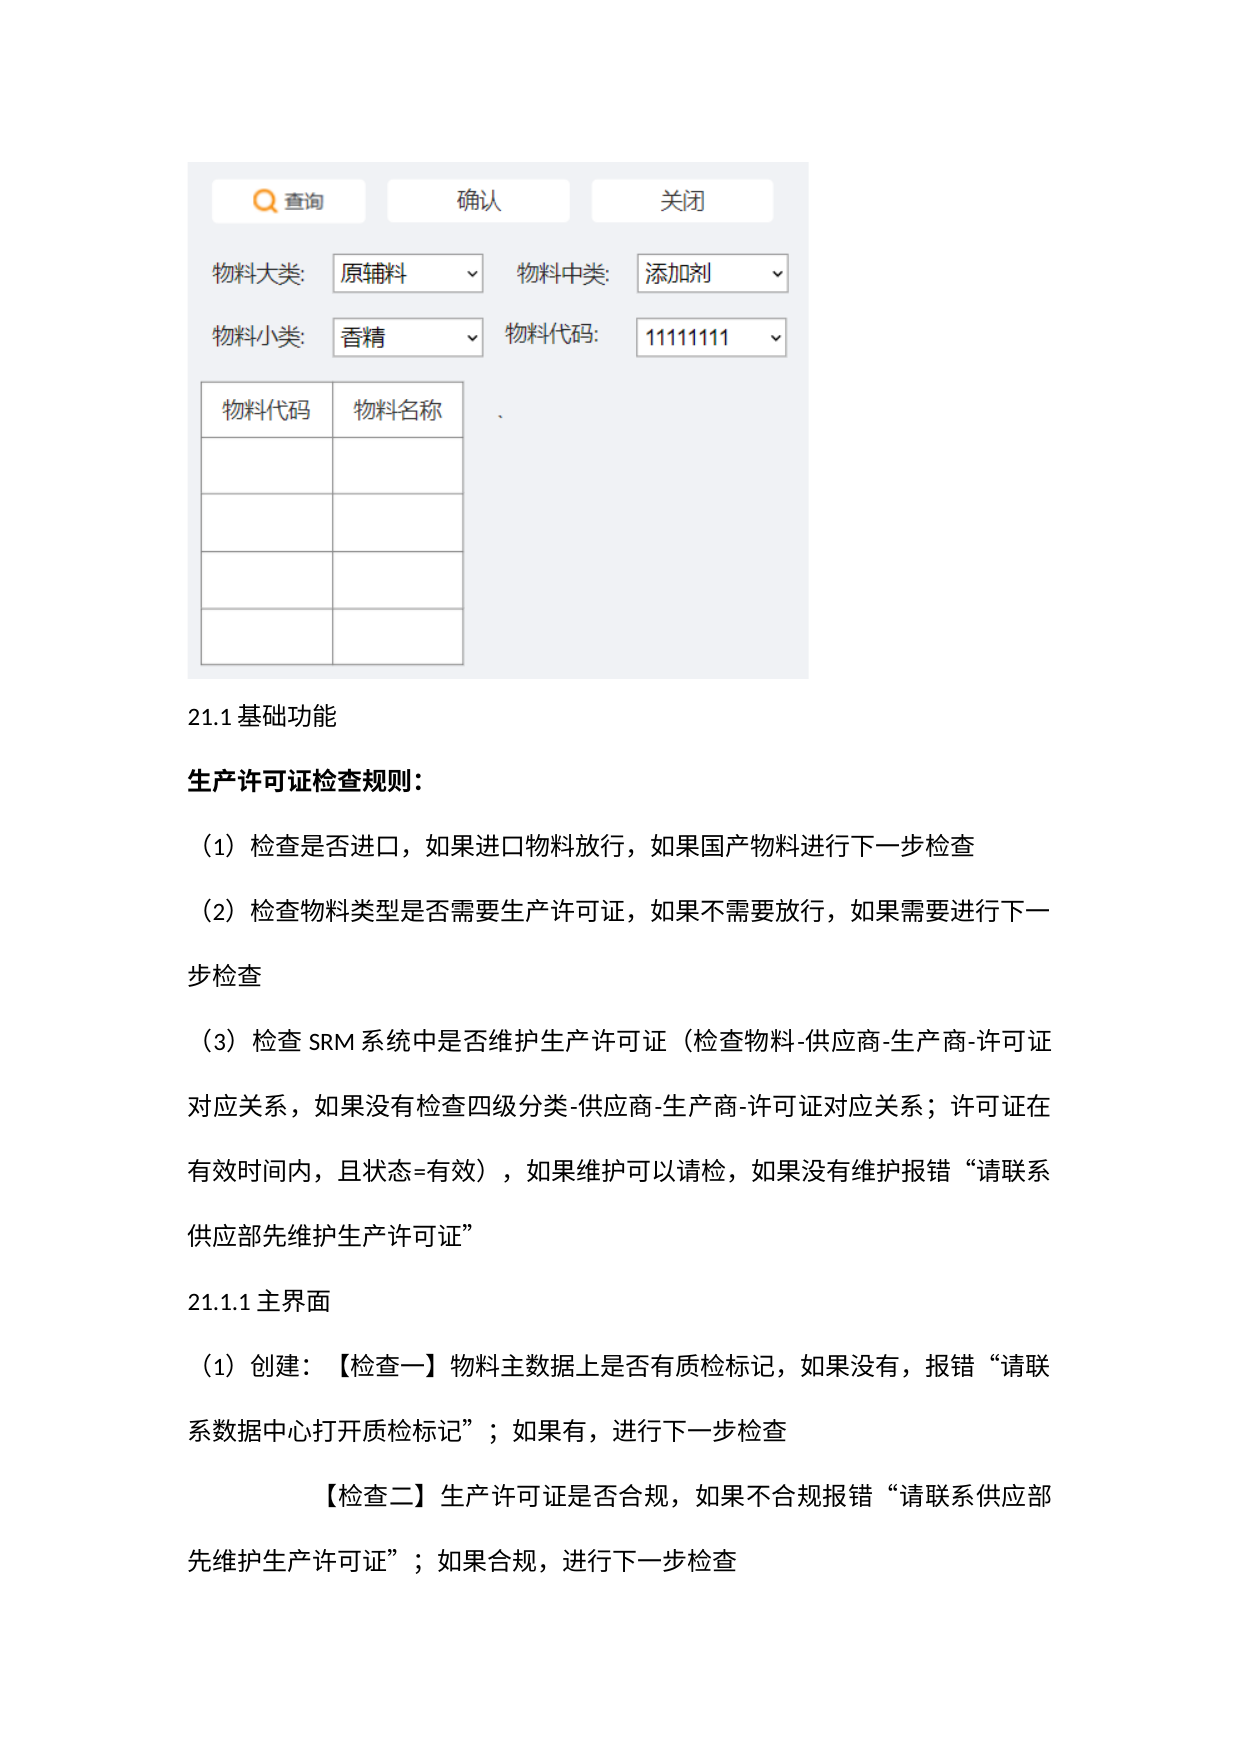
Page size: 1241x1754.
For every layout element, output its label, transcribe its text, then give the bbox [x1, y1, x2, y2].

text （1）检查是否进口，如果进口物料放行，如果国产物料进行下一步检查 [187, 812, 1053, 877]
text （1）创建：【检查一】物料主数据上是否有质检标记，如果没有，报错“请联系数据中心打开质检标记”；如果有，进行下一步检查 [187, 1332, 1053, 1462]
text （2）检查物料类型是否需要生产许可证，如果不需要放行，如果需要进行下一步检查 [187, 877, 1053, 1007]
picture [187, 162, 809, 679]
text （3）检查SRM系统中是否维护生产许可证（检查物料-供应商-生产商-许可证对应关系，如果没有检查四级分类-供应商-生产商-许可证对应关系；许可证在有效时间内，且状态=有效），如果维护可以请检，如果没有维护报错“请联系供应部先维护生产许可证” [187, 1007, 1053, 1267]
text 21.1基础功能 [187, 682, 1053, 747]
text 【检查二】生产许可证是否合规，如果不合规报错“请联系供应部先维护生产许可证”；如果合规，进行下一步检查 [187, 1462, 1053, 1592]
text 生产许可证检查规则： [187, 747, 1053, 812]
text 21.1.1主界面 [187, 1267, 1053, 1332]
